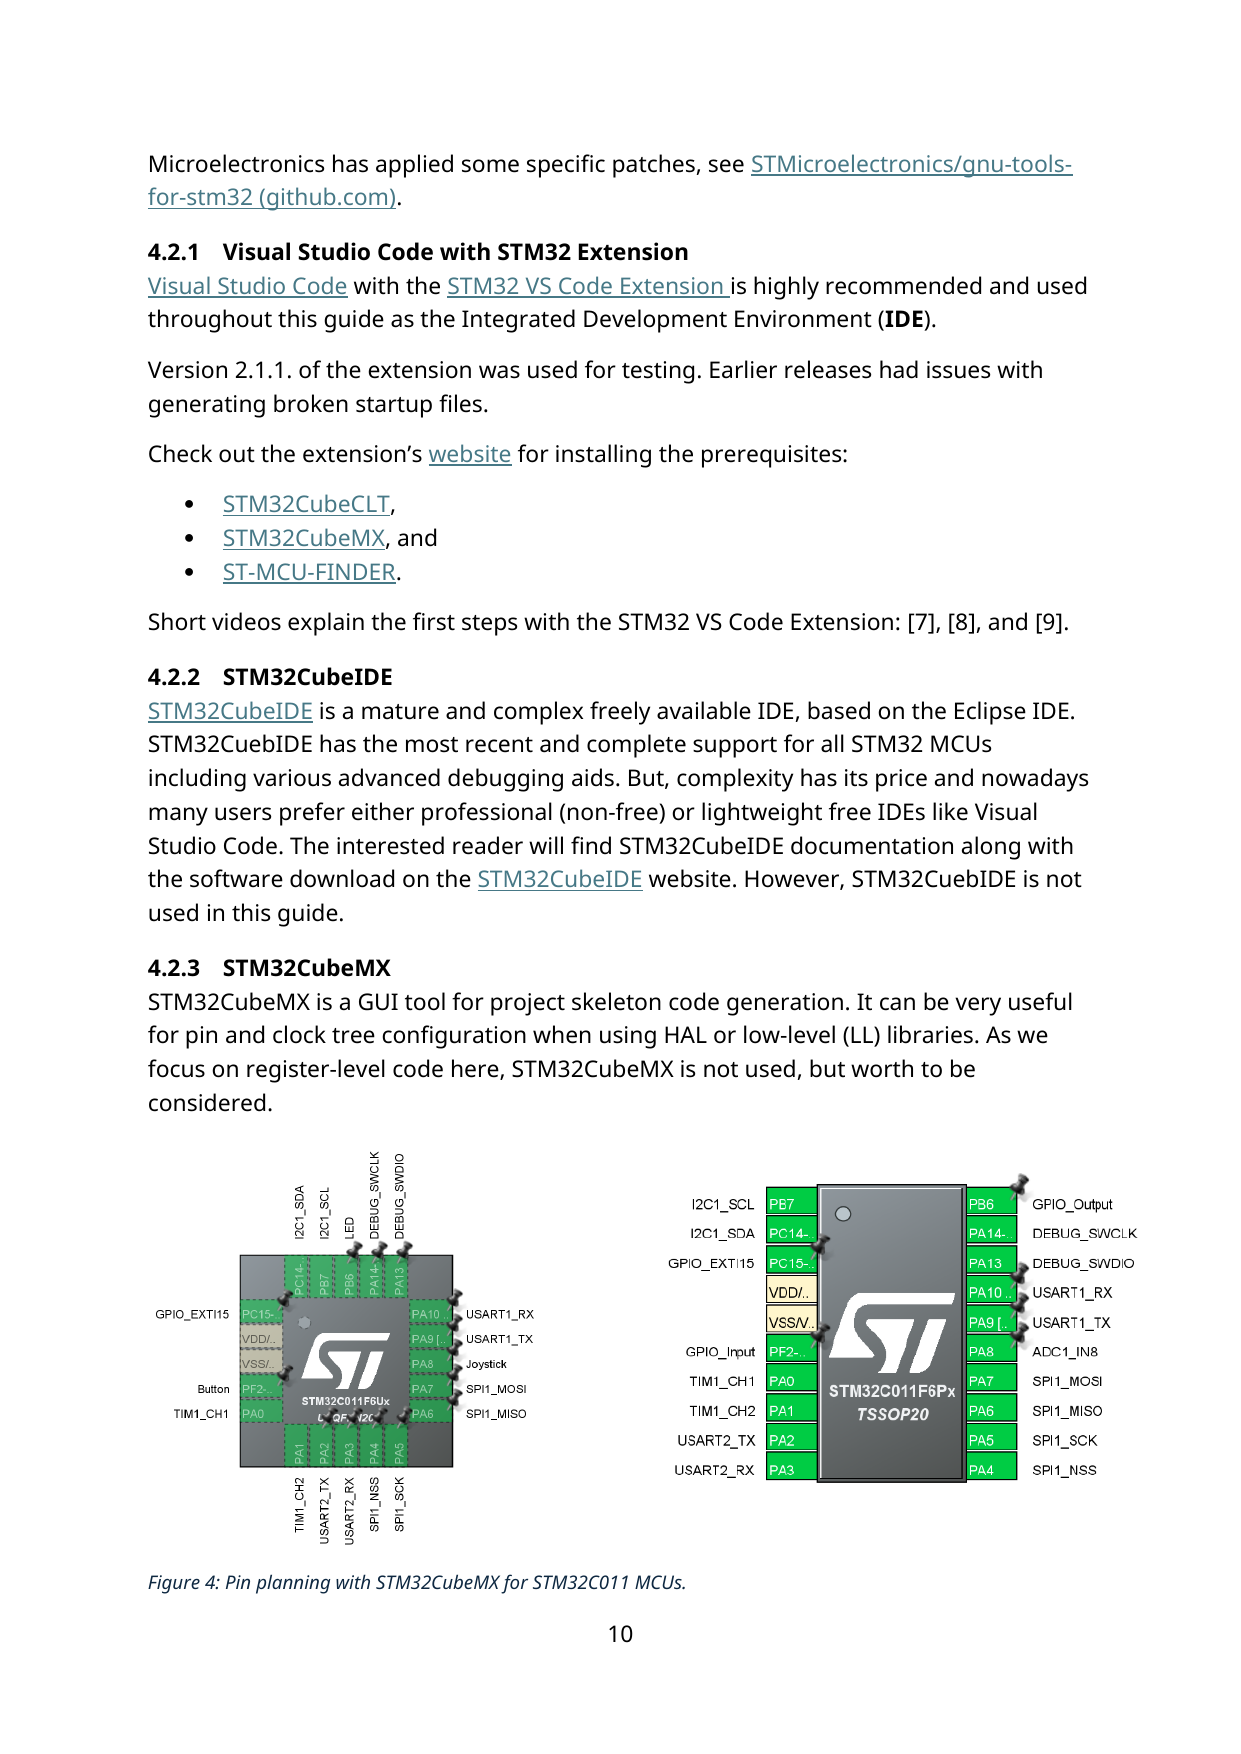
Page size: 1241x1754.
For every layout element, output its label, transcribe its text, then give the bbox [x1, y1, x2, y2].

subtitle STM32CubeIDE [148, 661, 1093, 692]
text STM32CubeIDE is a mature and complex freely available IDE, based on the Eclipse IDE. STM32CuebIDE has the most recent and complete support for all STM32 MCUs including various advanced debugging aids. But, complexity has its price and nowadays many users prefer either professional (non-free) or lightweight free IDEs like Visual Studio Code. The interested reader will find STM32CubeIDE documentation along with the software download on the STM32CubeIDE website. However, STM32CuebIDE is not used in this guide. [148, 695, 1093, 928]
text Version 2.1.1. of the extension was used for testing. Earlier releases had issues with generating broken startup files. [148, 354, 1093, 419]
text STM32CubeMX is a GUI tool for project skeleton code generation. It can be very useful for pin and clock tree configuration when using HAL or low-level (LL) libraries. As we focus on register-level code here, STM32CubeMX is not used, but worth to be considered. [148, 986, 1093, 1118]
list STM32CubeMX, and [185, 522, 1093, 553]
list ST-MCU-FINDER. [185, 556, 1093, 587]
picture [641, 1143, 1147, 1497]
text Figure 4: Pin planning with STM32CubeMX for STM32C011 MCUs. [148, 1569, 1093, 1595]
subtitle STM32CubeMX [148, 952, 1093, 983]
subtitle Visual Studio Code with STM32 Extension [148, 236, 1093, 267]
list STM32CubeCLT, [185, 488, 1093, 520]
text Short videos explain the first steps with the STM32 VS Code Extension: , , and . [148, 606, 1093, 638]
text Check out the extension’s website for installing the prerequisites: [148, 438, 1093, 469]
text Visual Studio Code with the STM32 VS Code Extension is highly recommended and used throughout this guide as the Integrated Development Environment (IDE). [148, 270, 1093, 335]
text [148, 148, 1093, 213]
picture [147, 1137, 541, 1550]
